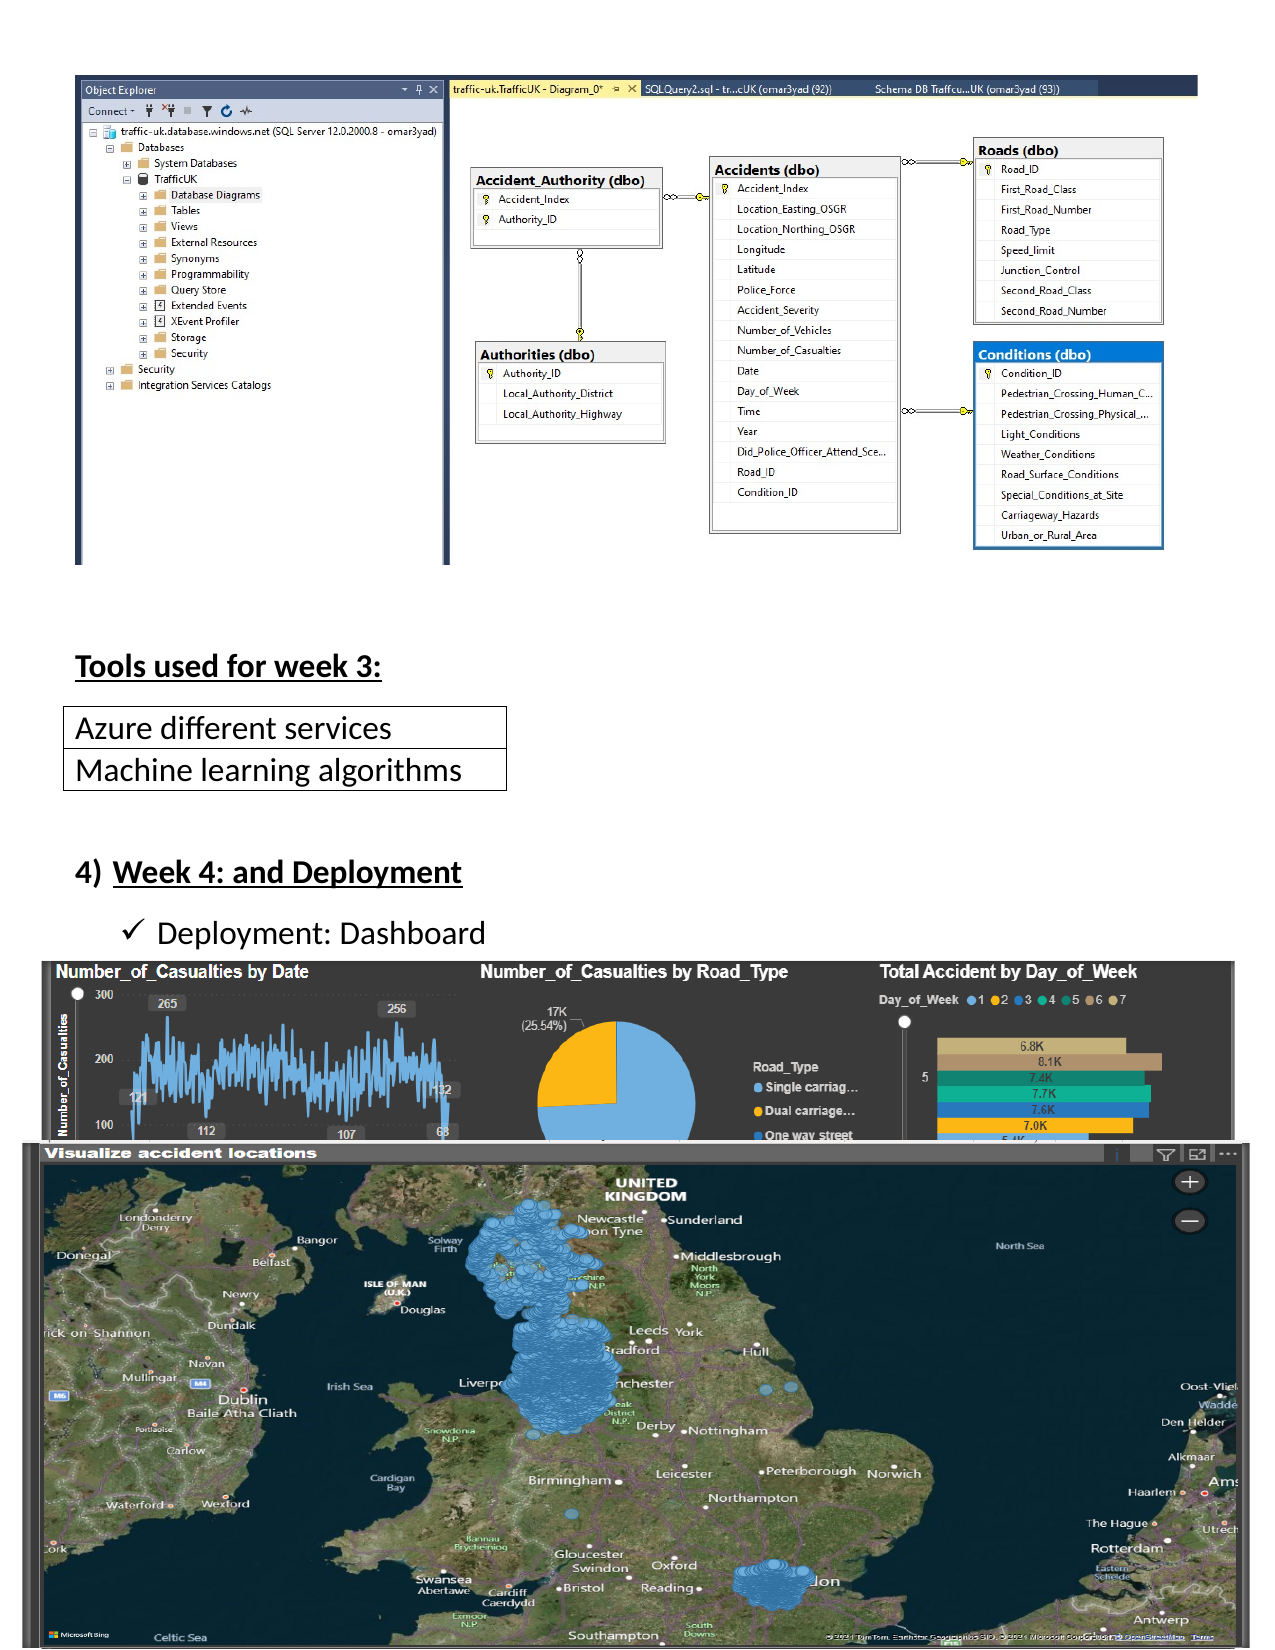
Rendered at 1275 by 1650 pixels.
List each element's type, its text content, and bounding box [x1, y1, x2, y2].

picture [21, 960, 1249, 1648]
list Deployment: Dashboard [119, 912, 1200, 952]
picture [75, 75, 1198, 565]
table_header Azure different services [64, 707, 506, 748]
text Tools used for week 3: [75, 645, 1200, 686]
list Week 4: and Deployment [75, 851, 1200, 892]
table_cell Machine learning algorithms [64, 749, 506, 789]
